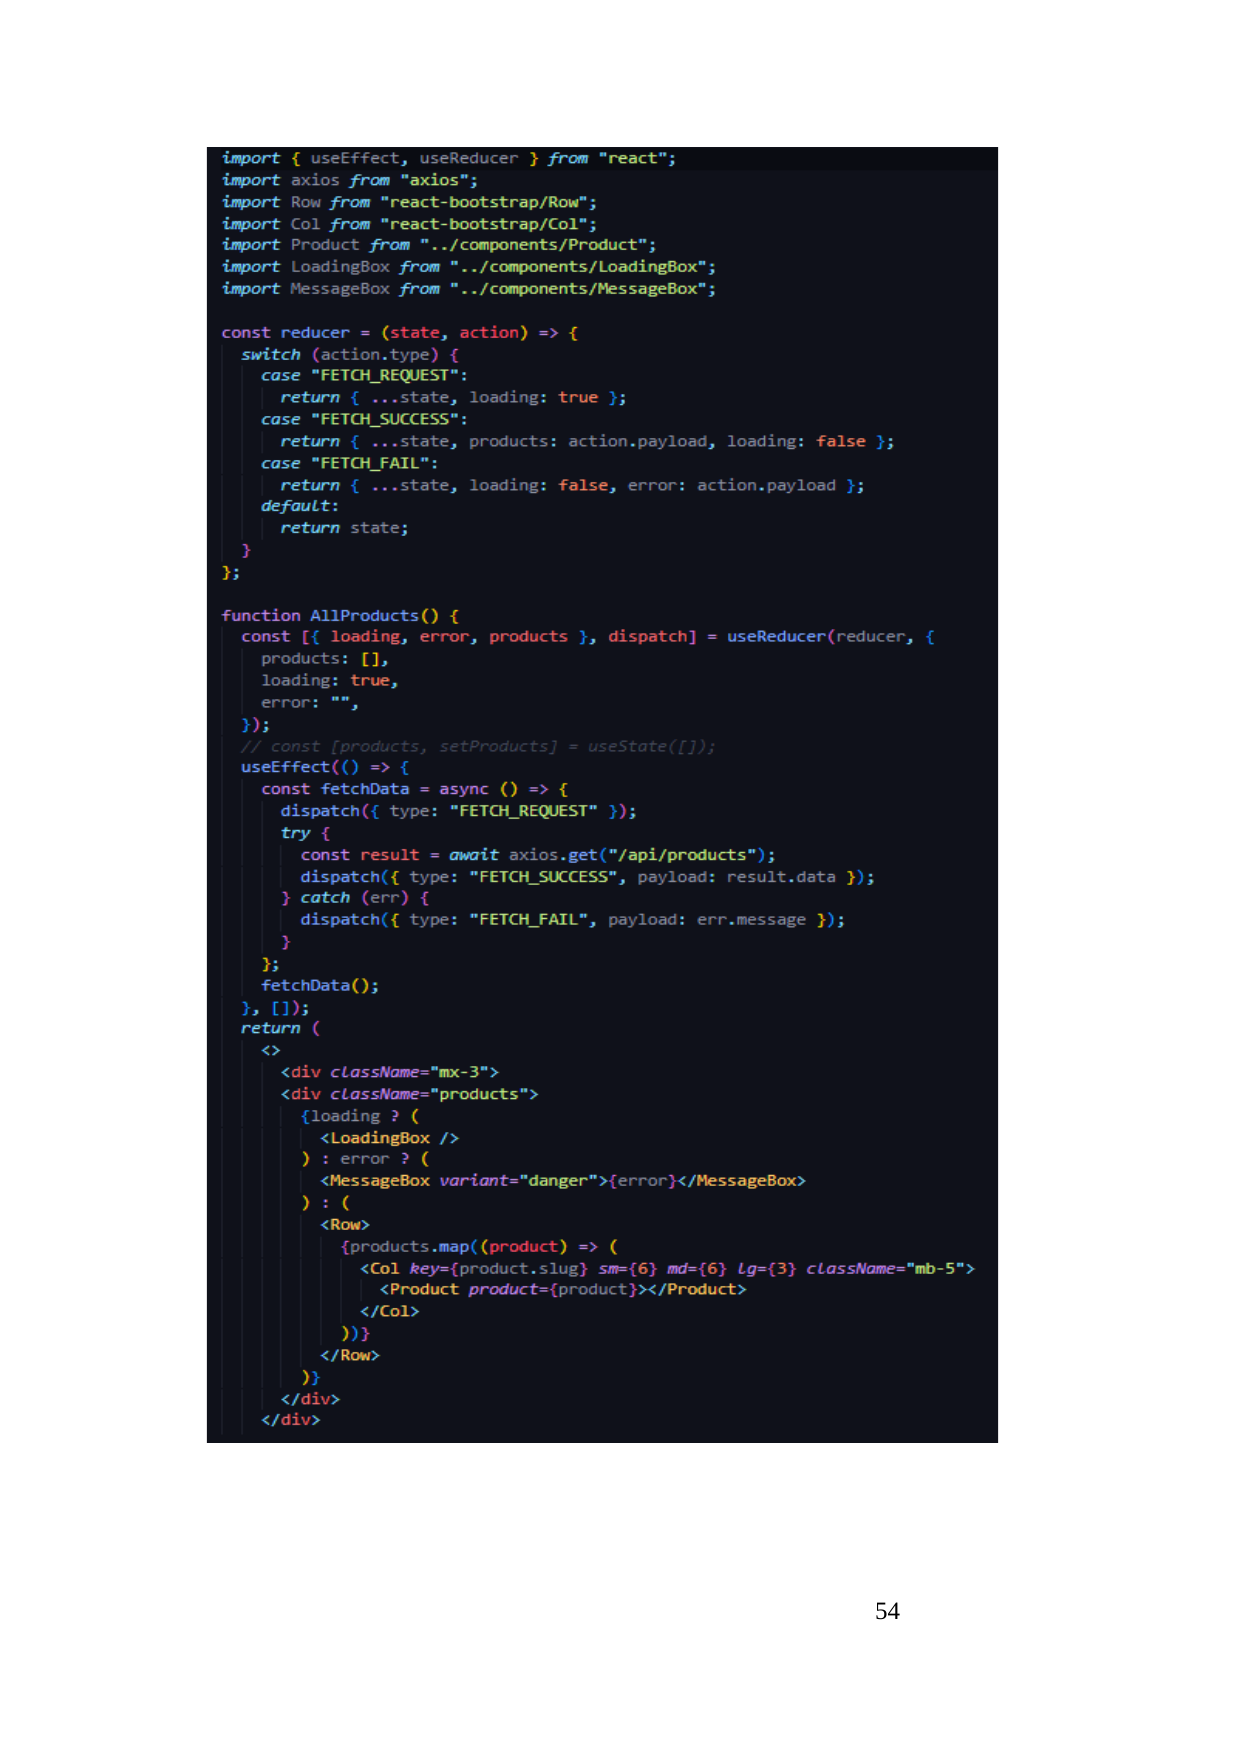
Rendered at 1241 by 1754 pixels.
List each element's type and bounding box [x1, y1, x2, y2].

picture [206, 147, 999, 1443]
